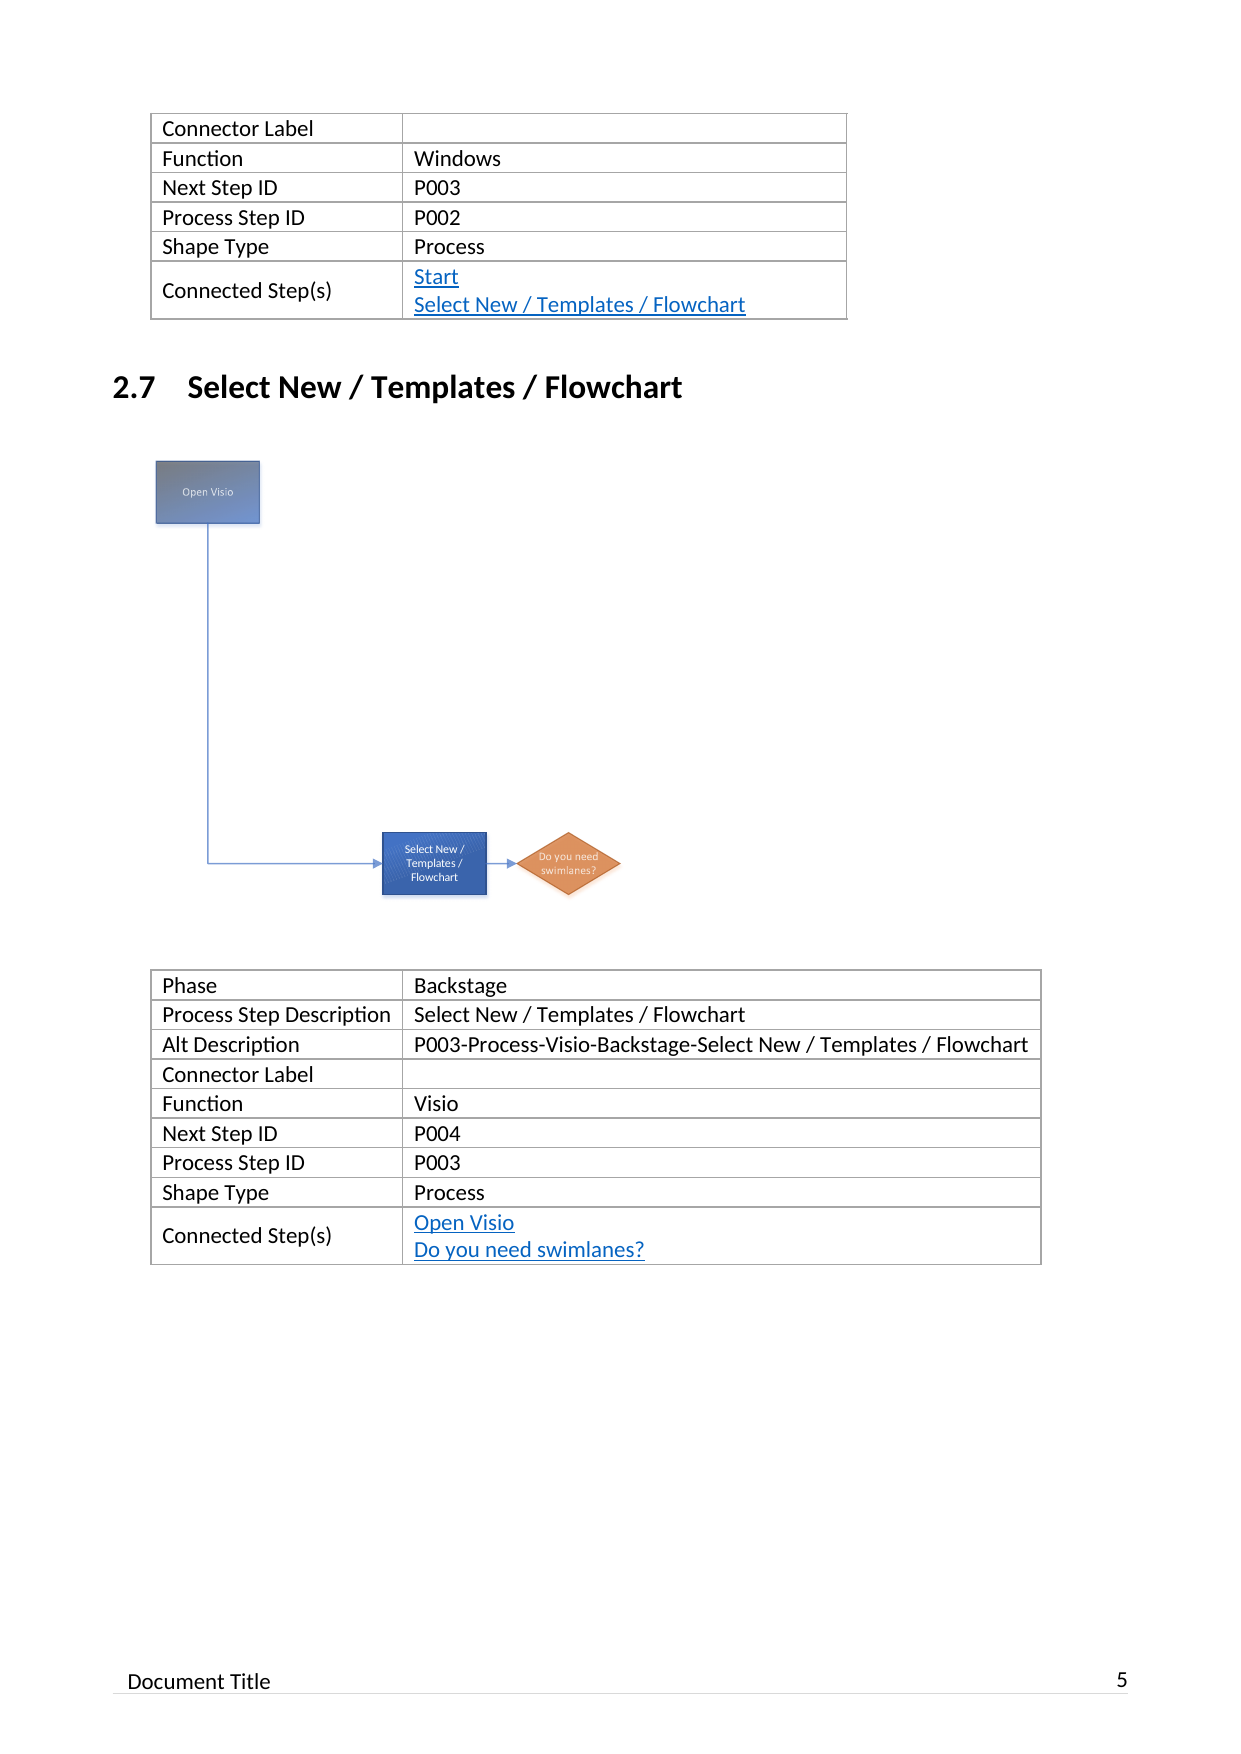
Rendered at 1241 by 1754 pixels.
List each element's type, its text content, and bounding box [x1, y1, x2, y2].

table_cell [403, 1060, 1040, 1088]
table_cell Function [152, 1089, 402, 1117]
table_cell P002 [403, 203, 846, 231]
table_cell P004 [403, 1119, 1040, 1147]
table_cell Process Step ID [152, 203, 402, 231]
table_cell Process Step ID [152, 1148, 402, 1176]
table_cell Next Step ID [152, 1119, 402, 1147]
table_cell Next Step ID [152, 173, 402, 201]
table_cell Connected Step(s) [152, 262, 402, 318]
table_header Phase [152, 971, 402, 999]
table_cell [403, 114, 846, 142]
table_cell P003 [403, 173, 846, 201]
table_header Backstage [403, 971, 1040, 999]
table_cell Connected Step(s) [152, 1208, 402, 1264]
table_cell Connector Label [152, 114, 402, 142]
table_cell Shape Type [152, 232, 402, 260]
table_cell Select New / Templates / Flowchart [403, 1001, 1040, 1028]
table_cell Process Step Description [152, 1001, 402, 1028]
table_cell Alt Description [152, 1030, 402, 1058]
table_cell Function [152, 144, 402, 172]
table_cell Shape Type [152, 1178, 402, 1206]
table_cell Connector Label [152, 1060, 402, 1088]
table_cell P003-Process-Visio-Backstage-Select New / Templates / Flowchart [403, 1030, 1040, 1058]
table_cell Windows [403, 144, 846, 172]
table_cell P003 [403, 1148, 1040, 1176]
table_cell Process [403, 1178, 1040, 1206]
subtitle Select New / Templates / Flowchart [112, 366, 1128, 407]
table_cell Visio [403, 1089, 1040, 1117]
table_cell Start Select New / Templates / Flowchart [403, 262, 846, 318]
table_cell Process [403, 232, 846, 260]
table_cell Open Visio Do you need swimlanes? [403, 1208, 1040, 1264]
